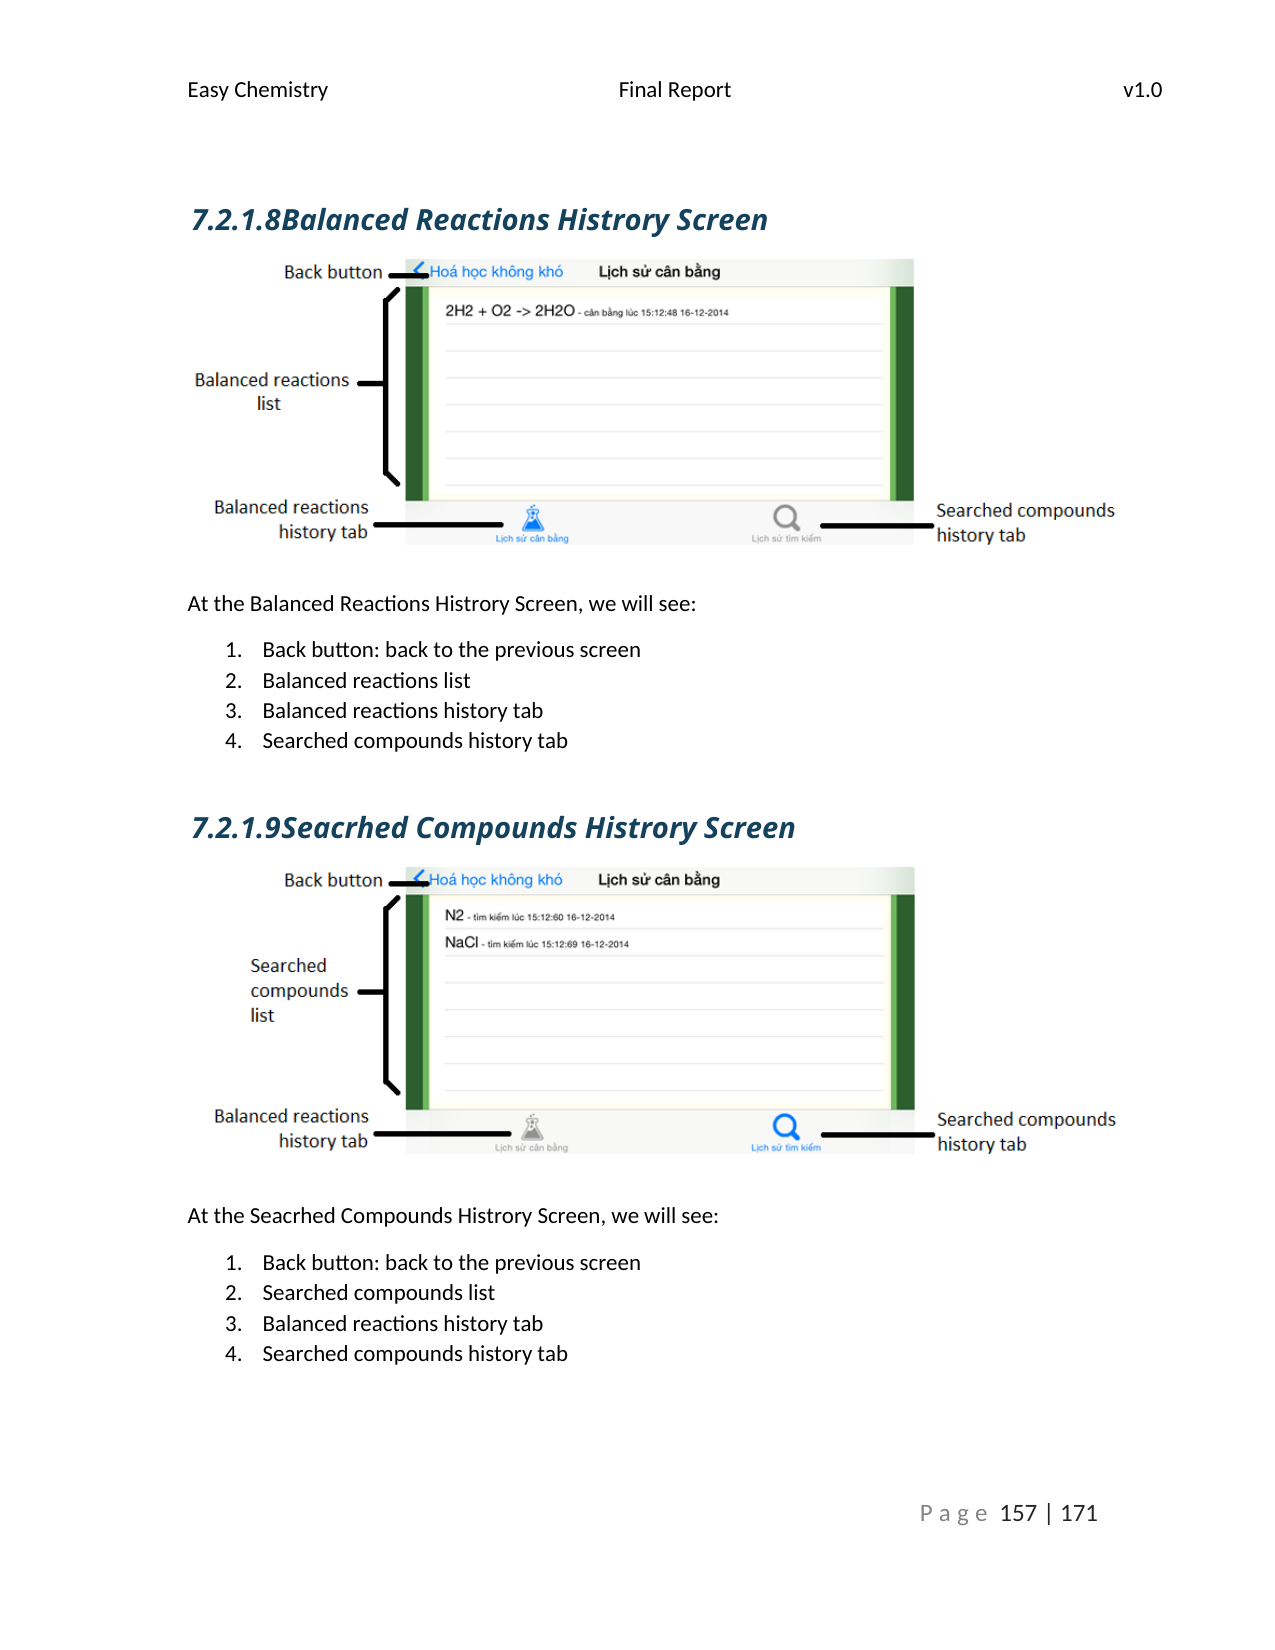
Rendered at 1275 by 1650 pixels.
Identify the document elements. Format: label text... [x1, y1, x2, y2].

subtitle Balanced Reactions Histrory Screen [191, 199, 1125, 239]
picture [187, 258, 1125, 548]
list Searched compounds list [225, 1278, 1125, 1306]
list Balanced reactions list [225, 666, 1125, 694]
list Back button: back to the previous screen [225, 636, 1125, 664]
picture [187, 867, 1125, 1155]
list Searched compounds history tab [225, 1339, 1125, 1367]
list Balanced reactions history tab [225, 696, 1125, 724]
list Searched compounds history tab [225, 726, 1125, 754]
subtitle Seacrhed Compounds Histrory Screen [191, 807, 1125, 847]
text At the Seacrhed Compounds Histrory Screen, we will see: [187, 1201, 1125, 1229]
list Back button: back to the previous screen [225, 1248, 1125, 1276]
text At the Balanced Reactions Histrory Screen, we will see: [187, 589, 1125, 617]
list Balanced reactions history tab [225, 1309, 1125, 1337]
